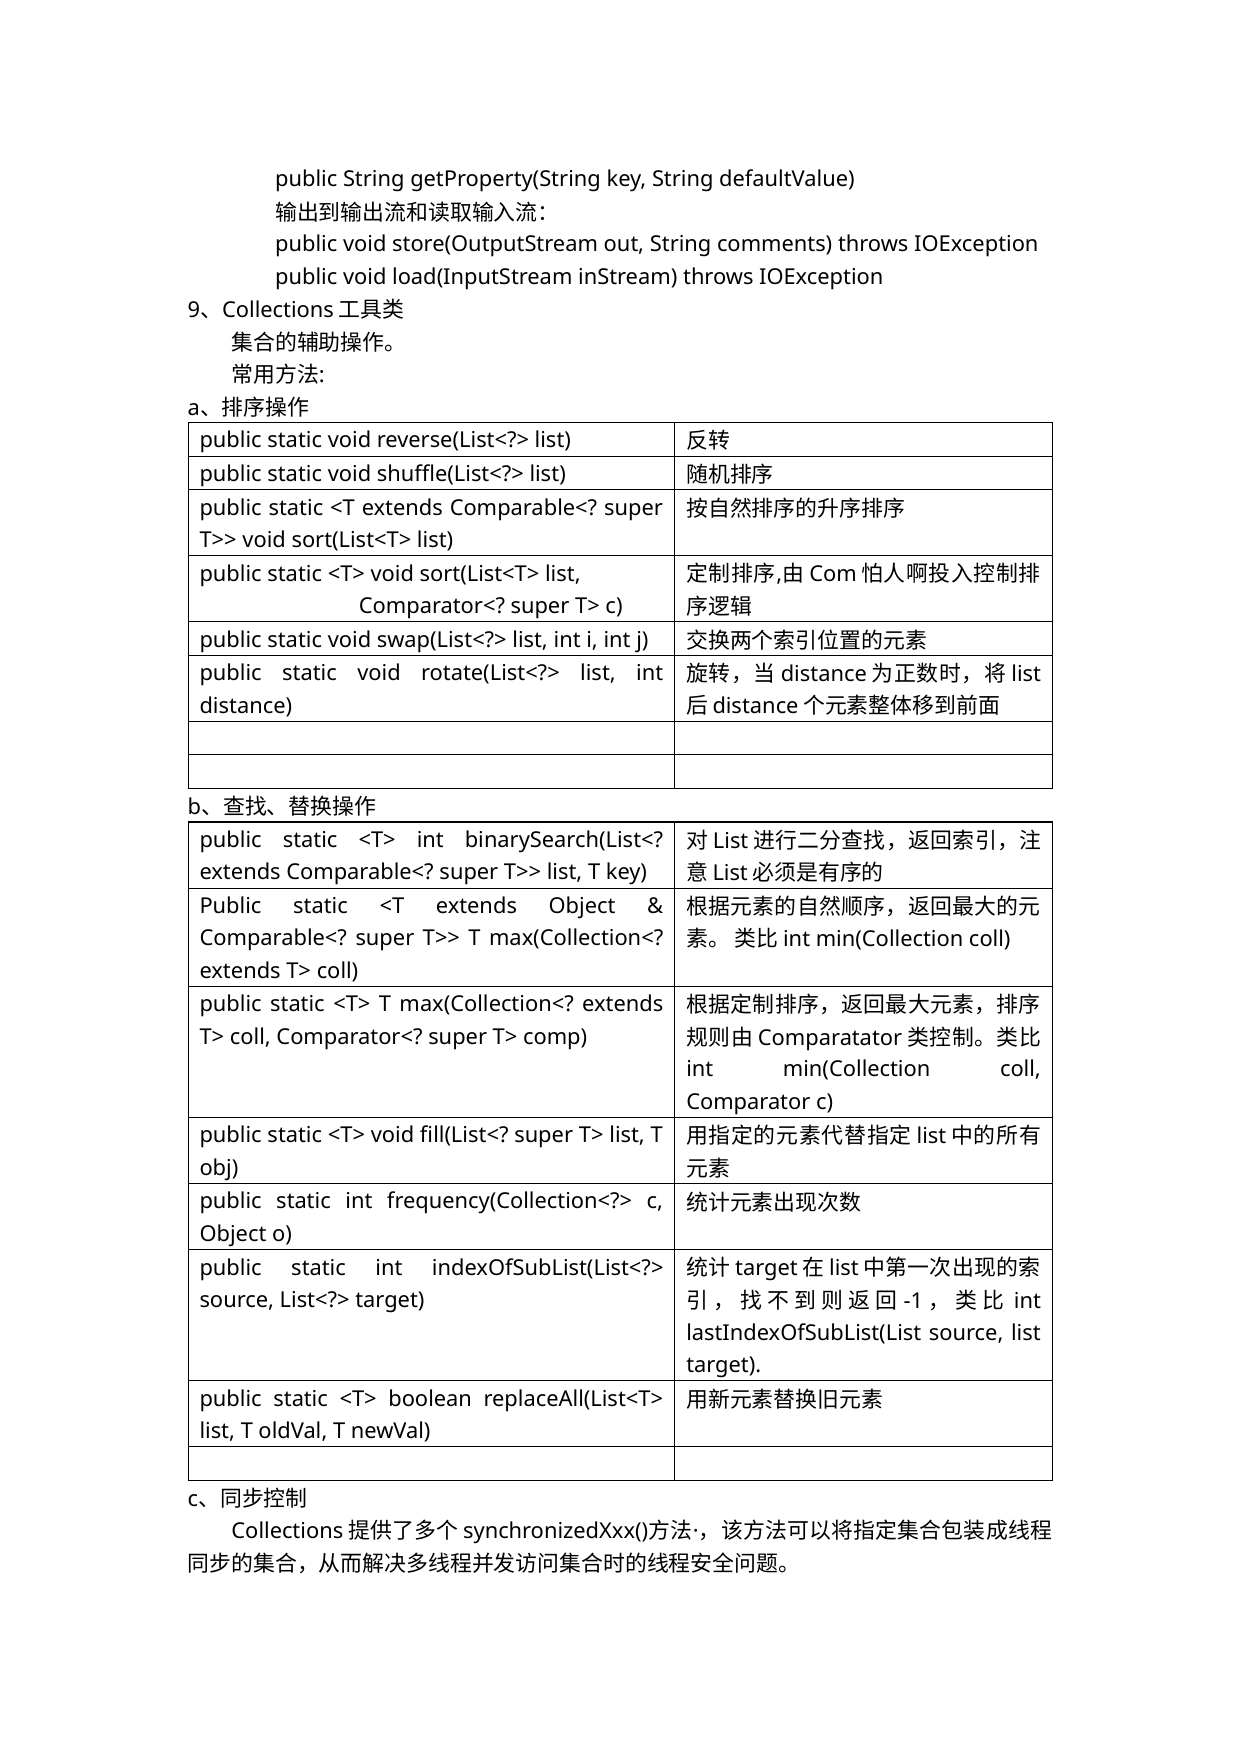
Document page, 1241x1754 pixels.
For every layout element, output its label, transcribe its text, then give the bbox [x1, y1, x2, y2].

table_cell Public static <T extends Object & Comparable<? super T>> T max(Collection<? extends T> coll) [189, 889, 674, 986]
text 常用方法: [187, 357, 1053, 389]
text public void load(InputStream inStream) throws IOException [187, 259, 1053, 292]
text a、排序操作 [187, 389, 1053, 422]
table_cell [675, 722, 1052, 754]
text b、查找、替换操作 [187, 789, 1053, 821]
table_header 反转 [675, 423, 1052, 456]
table_cell public static <T> boolean replaceAll(List<T> list, T oldVal, T newVal) [189, 1381, 674, 1446]
text c、同步控制 [187, 1481, 1053, 1513]
table_cell 按自然排序的升序排序 [675, 490, 1052, 555]
table_cell 统计target在list中第一次出现的索引，找不到则返回-1，类比int lastIndexOfSubList(List source, list target). [675, 1250, 1052, 1380]
table_cell [189, 722, 674, 754]
text 9、Collections工具类 [187, 292, 1053, 324]
table_cell [189, 1447, 674, 1480]
table_cell 用新元素替换旧元素 [675, 1381, 1052, 1446]
table_cell 根据定制排序，返回最大元素，排序规则由Comparatator类控制。类比int min(Collection coll, Comparator c) [675, 987, 1052, 1117]
table_cell public static <T extends Comparable<? super T>> void sort(List<T> list) [189, 490, 674, 555]
table_cell public static <T> void sort(List<T> list, Comparator<? super T> c) [189, 556, 674, 621]
table_cell public static void shuffle(List<?> list) [189, 457, 674, 489]
table_cell 统计元素出现次数 [675, 1184, 1052, 1249]
table_cell public static void swap(List<?> list, int i, int j) [189, 622, 674, 655]
table_cell public static <T> void fill(List<? super T> list, T obj) [189, 1118, 674, 1183]
table_header 对List进行二分查找，返回索引，注意List必须是有序的 [675, 823, 1052, 887]
table_cell 定制排序,由Com怕人啊投入控制排序逻辑 [675, 556, 1052, 621]
text 集合的辅助操作。 [187, 324, 1053, 357]
table_cell public static int indexOfSubList(List<?> source, List<?> target) [189, 1250, 674, 1380]
table_cell 交换两个索引位置的元素 [675, 622, 1052, 655]
table_cell 用指定的元素代替指定list中的所有元素 [675, 1118, 1052, 1183]
text public void store(OutputStream out, String comments) throws IOException [187, 227, 1053, 259]
text Collections提供了多个synchronizedXxx()方法·，该方法可以将指定集合包装成线程同步的集合，从而解决多线程并发访问集合时的线程安全问题。 [187, 1513, 1053, 1578]
table_cell public static int frequency(Collection<?> c, Object o) [189, 1184, 674, 1249]
table_cell 旋转，当distance为正数时，将list后distance个元素整体移到前面 [675, 656, 1052, 721]
table_cell public static <T> T max(Collection<? extends T> coll, Comparator<? super T> comp) [189, 987, 674, 1117]
table_cell 随机排序 [675, 457, 1052, 489]
table_cell [189, 755, 674, 788]
table_header public static <T> int binarySearch(List<? extends Comparable<? super T>> list, T key) [189, 823, 674, 887]
table_cell 根据元素的自然顺序，返回最大的元素。 类比int min(Collection coll) [675, 889, 1052, 986]
table_cell public static void rotate(List<?> list, int distance) [189, 656, 674, 721]
text 输出到输出流和读取输入流： [187, 194, 1053, 227]
table_header public static void reverse(List<?> list) [189, 423, 674, 456]
text public String getProperty(String key, String defaultValue) [187, 162, 1053, 194]
table_cell [675, 755, 1052, 788]
table_cell [675, 1447, 1052, 1480]
